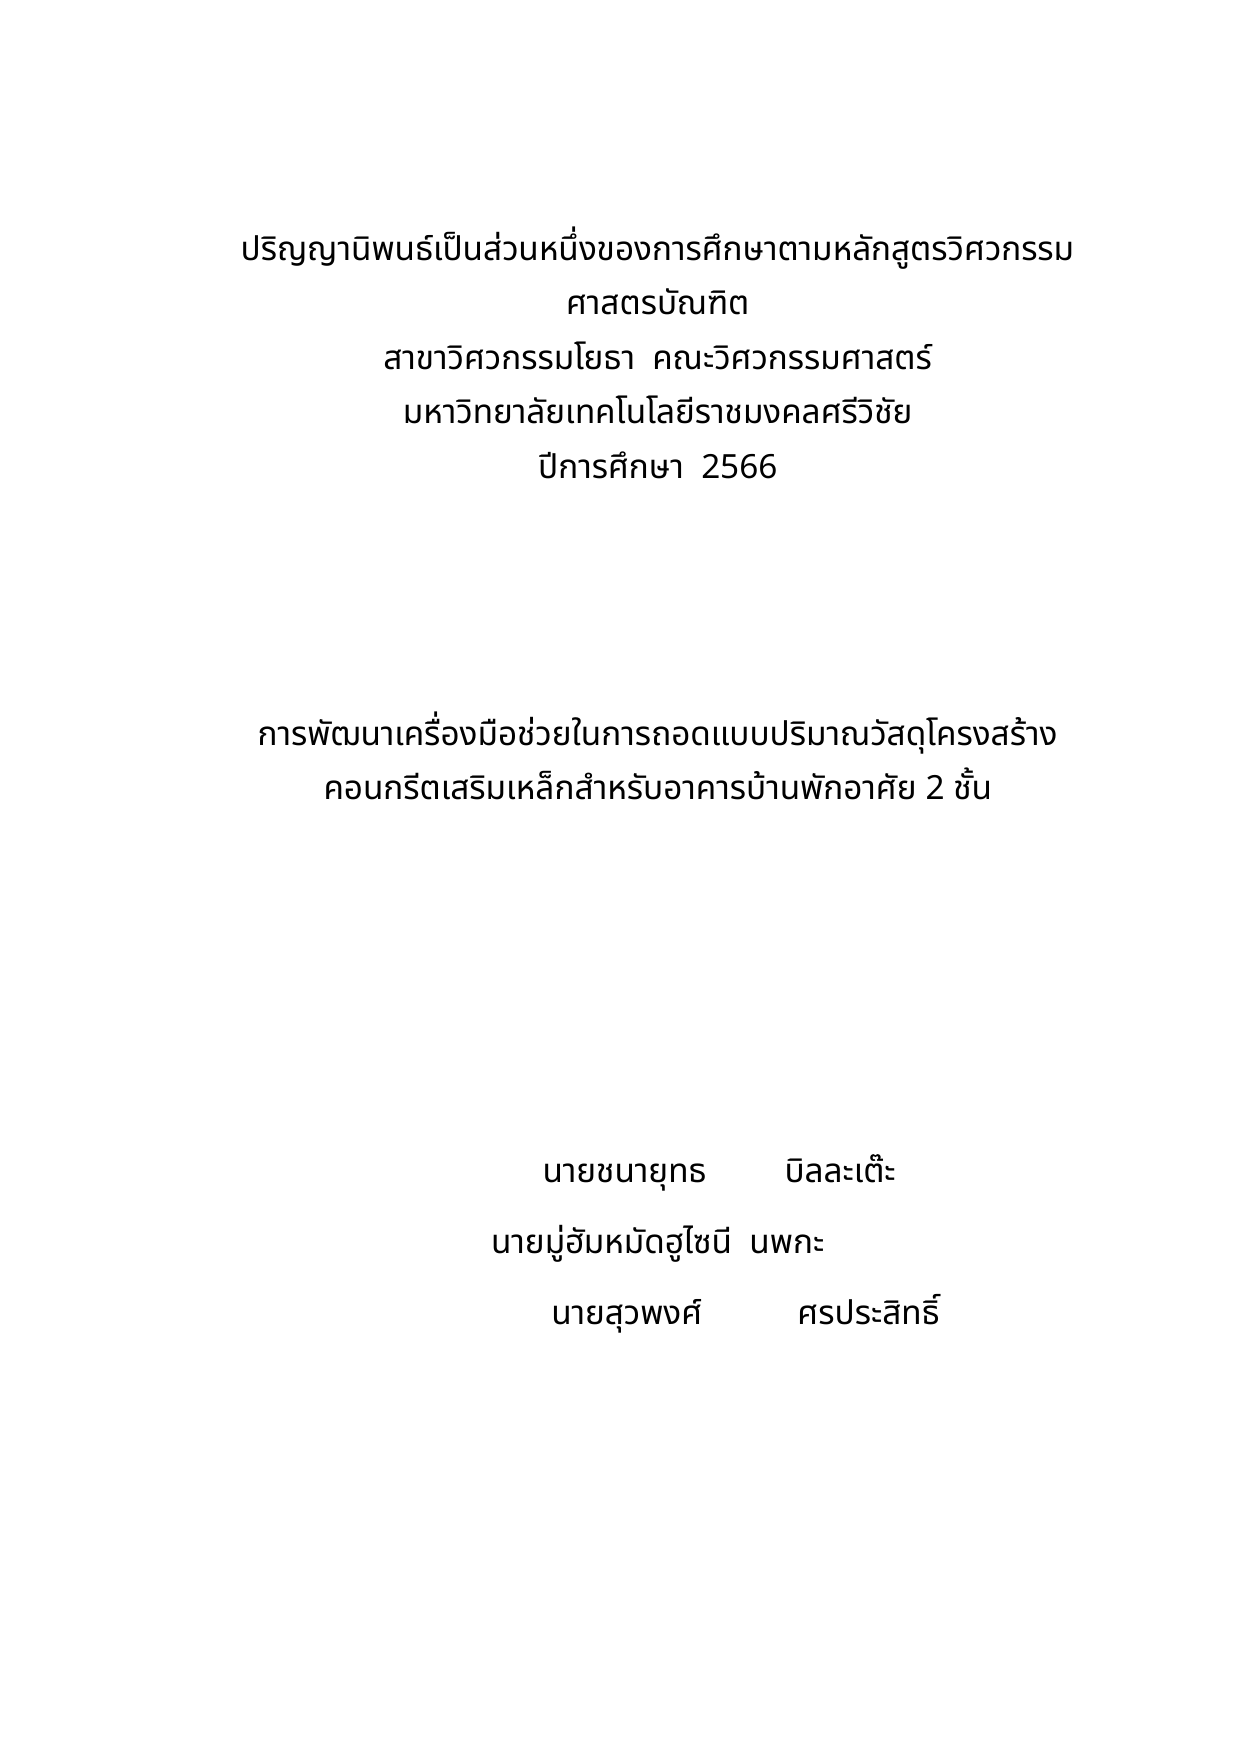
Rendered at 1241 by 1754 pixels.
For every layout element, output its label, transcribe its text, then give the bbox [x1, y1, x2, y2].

text นายมู่ฮัมหมัดฮูไซนี นพกะ [225, 1218, 1090, 1268]
text นายสุวพงศ์ ศรประสิทธิ์ [525, 1289, 1090, 1339]
text นายชนายุทธ บิลละเต๊ะ [525, 1147, 1090, 1197]
text ปริญญานิพนธ์เป็นส่วนหนึ่งของการศึกษาตามหลักสูตรวิศวกรรมศาสตรบัณฑิต สาขาวิศวกรรมโยธา คณะวิศวกรรมศาสตร์ มหาวิทยาลัยเทคโนโลยีราชมงคลศรีวิชัย ปีการศึกษา 2566 [225, 225, 1090, 493]
text การพัฒนาเครื่องมือช่วยในการถอดแบบปริมาณวัสดุโครงสร้างคอนกรีตเสริมเหล็กสำหรับอาคารบ้านพักอาศัย 2 ชั้น [225, 709, 1090, 814]
